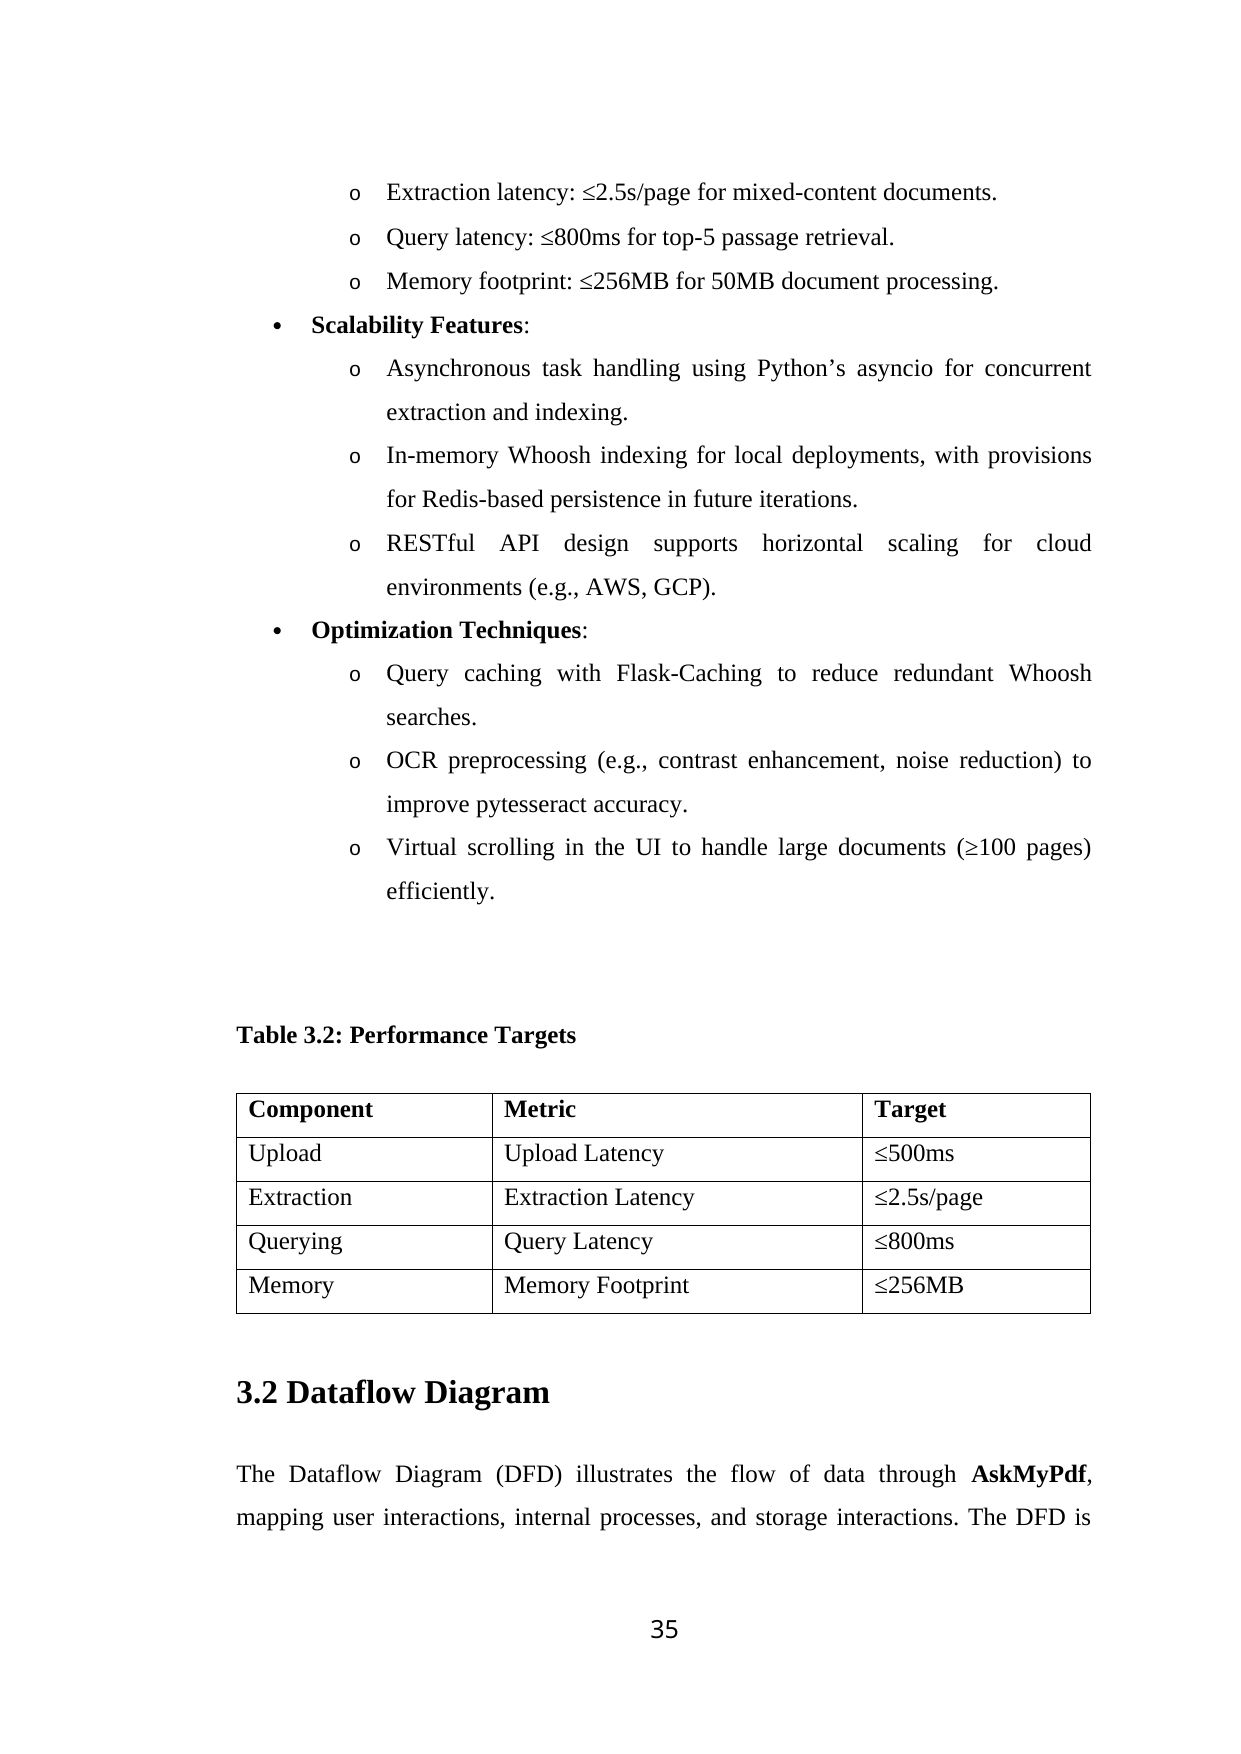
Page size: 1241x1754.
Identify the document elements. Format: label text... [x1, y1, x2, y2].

list In-memory Whoosh indexing for local deployments, with provisions for Redis-based persistence in future iterations. [349, 441, 1092, 513]
table_header Component [237, 1094, 492, 1137]
list Asynchronous task handling using Python’s asyncio for concurrent extraction and indexing. [349, 353, 1092, 426]
list Memory footprint: ≤256MB for 50MB document processing. [349, 266, 1092, 296]
table_cell Extraction [237, 1182, 492, 1225]
list OCR preprocessing (e.g., contrast enhancement, noise reduction) to improve pytesseract accuracy. [349, 745, 1092, 818]
table_cell Memory Footprint [493, 1270, 862, 1313]
text 3.2 Dataflow Diagram [236, 1372, 1092, 1410]
list Scalability Features: [274, 310, 1092, 339]
table_cell Upload Latency [493, 1138, 862, 1181]
table_header Metric [493, 1094, 862, 1137]
table_cell Upload [237, 1138, 492, 1181]
table_cell ≤2.5s/page [863, 1182, 1090, 1225]
list Query caching with Flask-Caching to reduce redundant Whoosh searches. [349, 658, 1092, 731]
list Optimization Techniques: [274, 615, 1092, 643]
table_cell Memory [237, 1270, 492, 1313]
table_cell ≤500ms [863, 1138, 1090, 1181]
table_header Target [863, 1094, 1090, 1137]
table_cell Query Latency [493, 1226, 862, 1269]
list Extraction latency: ≤2.5s/page for mixed-content documents. [349, 177, 1092, 207]
list RESTful API design supports horizontal scaling for cloud environments (e.g., AWS, GCP). [349, 528, 1092, 600]
table_cell Querying [237, 1226, 492, 1269]
text Table 3.2: Performance Targets [236, 1021, 1092, 1049]
table_cell ≤800ms [863, 1226, 1090, 1269]
table_cell ≤256MB [863, 1270, 1090, 1313]
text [236, 1459, 1092, 1531]
table_cell Extraction Latency [493, 1182, 862, 1225]
list Query latency: ≤800ms for top-5 passage retrieval. [349, 222, 1092, 251]
list Virtual scrolling in the UI to handle large documents (≥100 pages) efficiently. [349, 832, 1092, 905]
